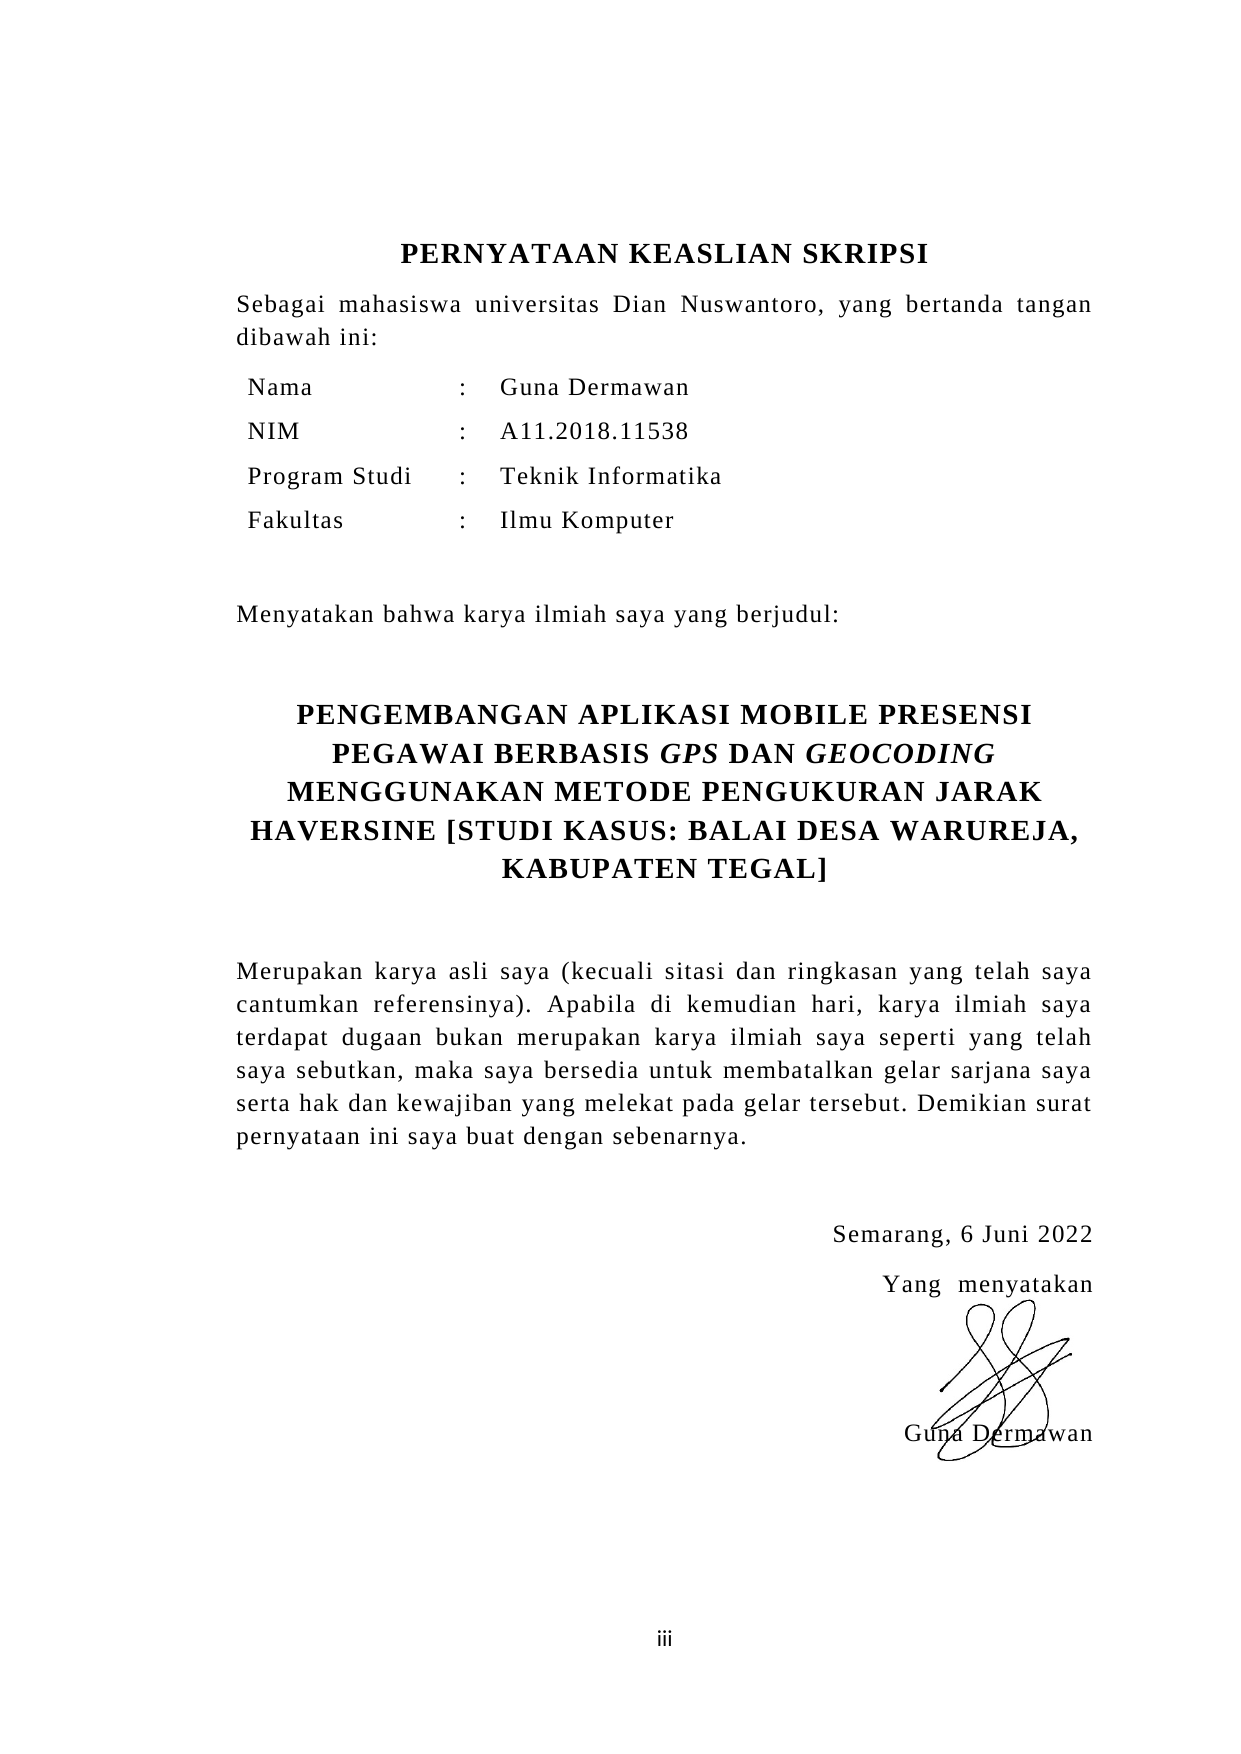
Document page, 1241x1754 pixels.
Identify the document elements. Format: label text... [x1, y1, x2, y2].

subtitle Sebagai mahasiswa universitas Dian Nuswantoro, yang bertanda tangan dibawah ini: [236, 289, 1093, 351]
table_cell : [436, 506, 489, 550]
subtitle PENGEMBANGAN APLIKASI MOBILE PRESENSI PEGAWAI BERBASIS GPS DAN GEOCODING MENGGUNAKAN METODE PENGUKURAN JARAK HAVERSINE [STUDI KASUS: BALAI DESA WARUREJA, KABUPATEN TEGAL] [236, 697, 1093, 885]
table_cell Fakultas [236, 506, 436, 550]
subtitle PERNYATAAN KEASLIAN SKRIPSI [236, 236, 1093, 270]
table_cell A11.2018.11538 [489, 416, 1069, 461]
picture [909, 1242, 1104, 1539]
subtitle Semarang, 6 Juni 2022 [236, 1219, 1093, 1248]
table_cell : [436, 461, 489, 506]
subtitle Merupakan karya asli saya (kecuali sitasi dan ringkasan yang telah saya cantumkan referensinya). Apabila di kemudian hari, karya ilmiah saya terdapat dugaan bukan merupakan karya ilmiah saya seperti yang telah saya sebutkan, maka saya bersedia untuk membatalkan gelar sarjana saya serta hak dan kewajiban yang melekat pada gelar tersebut. Demikian surat pernyataan ini saya buat dengan sebenarnya. [236, 956, 1093, 1149]
table_header Guna Dermawan [489, 372, 1069, 416]
subtitle Yang menyatakan [236, 1269, 1093, 1298]
table_header Nama [236, 372, 436, 416]
table_cell : [436, 416, 489, 461]
table_header : [436, 372, 489, 416]
table_cell NIM [236, 416, 436, 461]
table_cell Ilmu Komputer [489, 506, 1069, 550]
table_cell Program Studi [236, 461, 436, 506]
subtitle Menyatakan bahwa karya ilmiah saya yang berjudul: [236, 599, 1093, 628]
table_cell Teknik Informatika [489, 461, 1069, 506]
subtitle Guna Dermawan [236, 1418, 1093, 1447]
